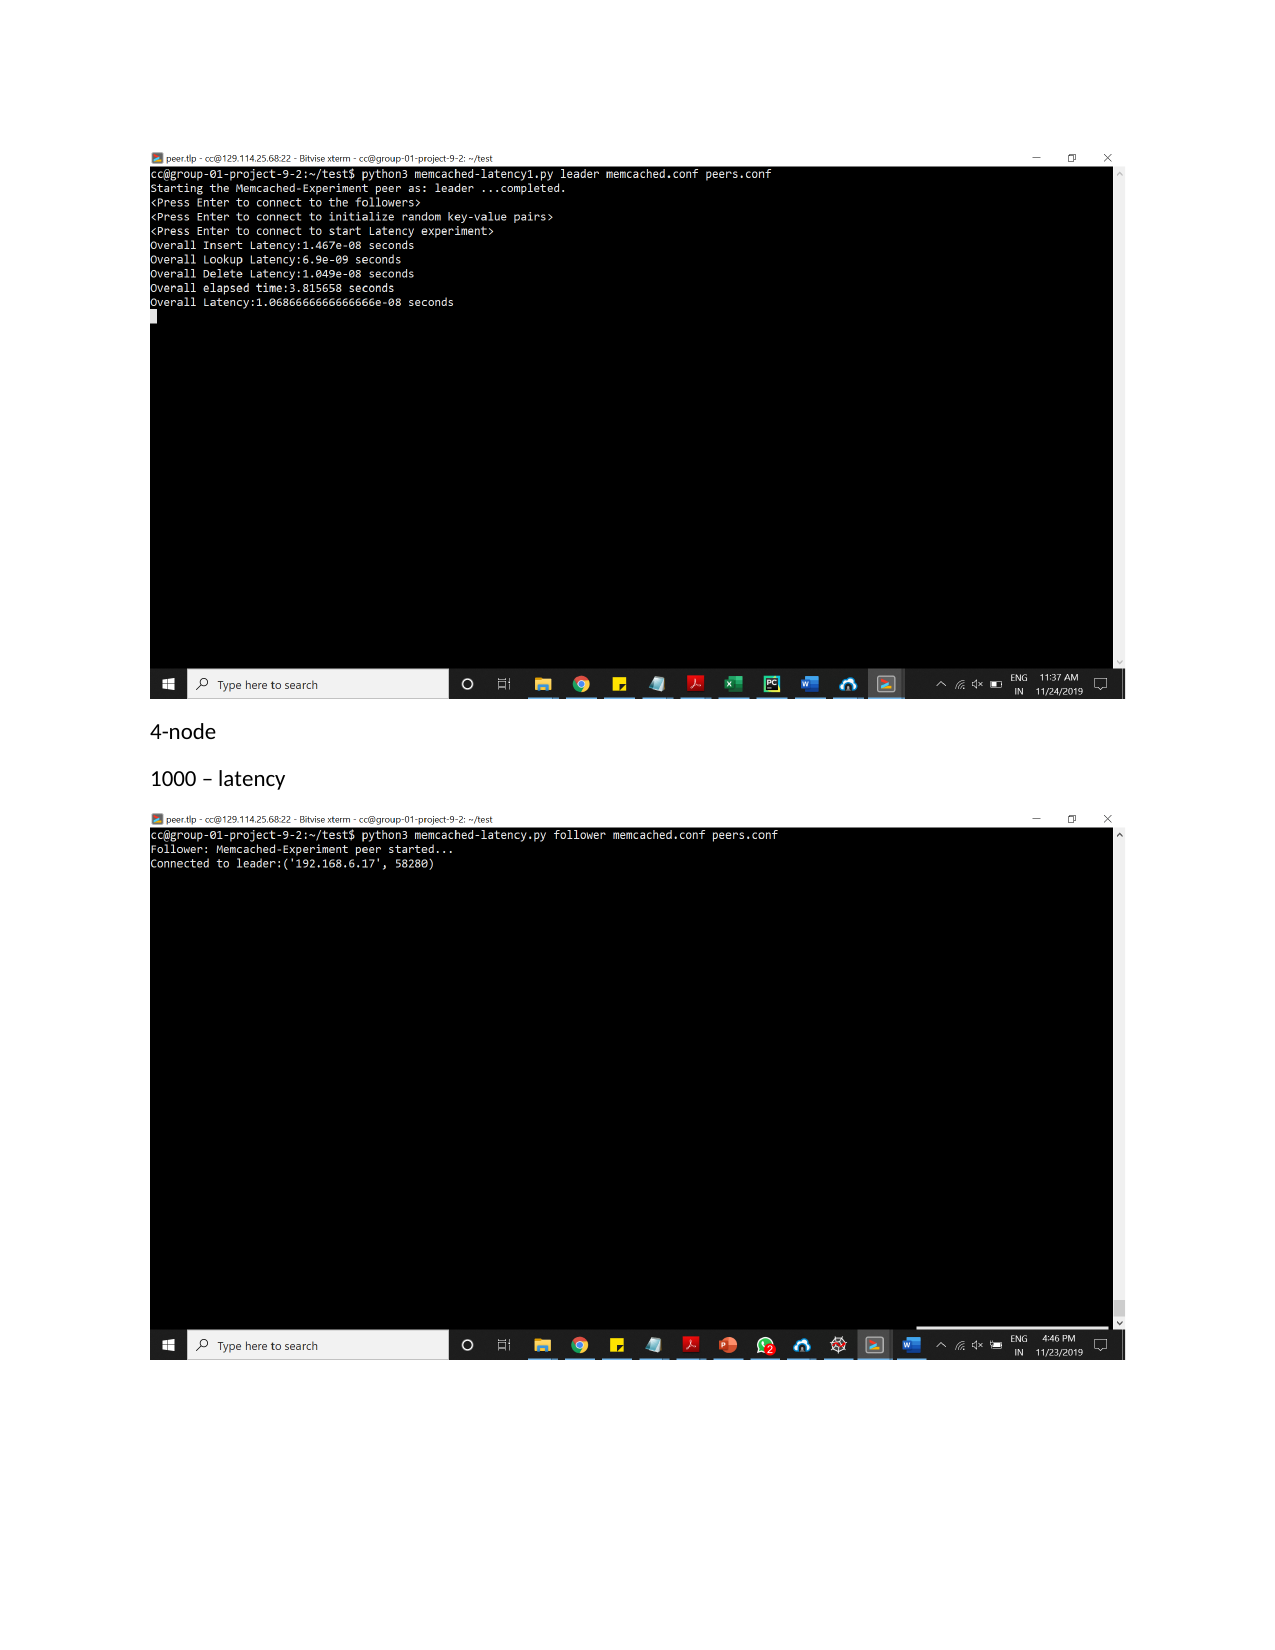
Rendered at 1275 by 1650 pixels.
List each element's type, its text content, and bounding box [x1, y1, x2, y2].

text 4-node [150, 717, 1125, 745]
picture [150, 811, 1125, 1360]
text 1000 – latency [150, 764, 1125, 792]
picture [150, 150, 1125, 699]
